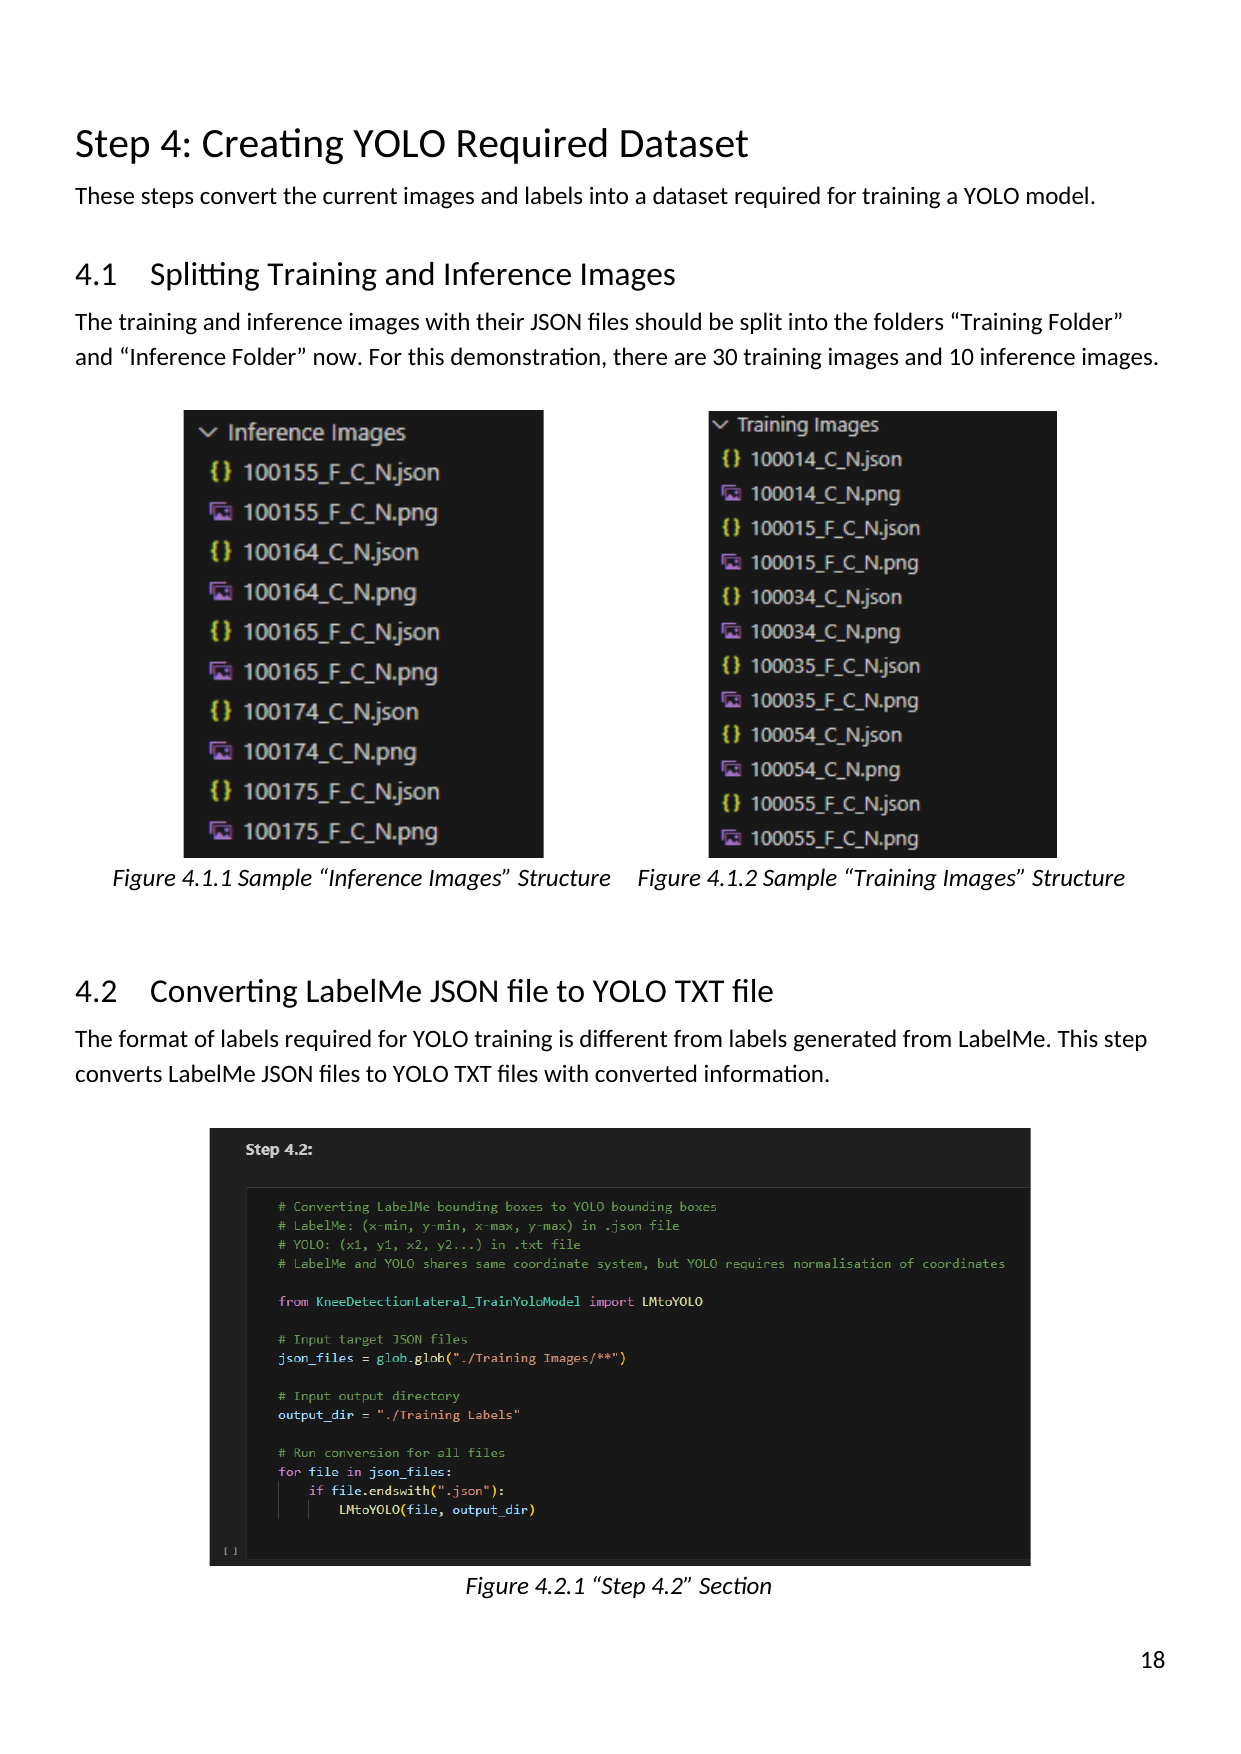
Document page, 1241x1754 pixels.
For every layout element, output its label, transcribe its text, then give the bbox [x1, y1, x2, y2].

picture [209, 1128, 1031, 1566]
picture [183, 410, 544, 858]
subtitle 4.2 Converting LabelMe JSON file to YOLO TXT file [75, 970, 1165, 1011]
text Figure 4.2.1 “Step 4.2” Section [75, 1570, 1165, 1601]
text The format of labels required for YOLO training is different from labels generated from LabelMe. This step converts LabelMe JSON files to YOLO TXT files with converted information. [75, 1023, 1165, 1088]
picture [708, 411, 1057, 858]
subtitle Step 4: Creating YOLO Required Dataset [75, 117, 1165, 167]
text These steps convert the current images and labels into a dataset required for training a YOLO model. [75, 180, 1165, 211]
subtitle 4.1 Splitting Training and Inference Images [75, 252, 1165, 293]
text Figure 4.1.1 Sample “Inference Images” Structure Figure 4.1.2 Sample “Training Images” Structure [75, 862, 1165, 893]
text The training and inference images with their JSON files should be split into the folders “Training Folder” and “Inference Folder” now. For this demonstration, there are 30 training images and 10 inference images. [75, 306, 1165, 371]
